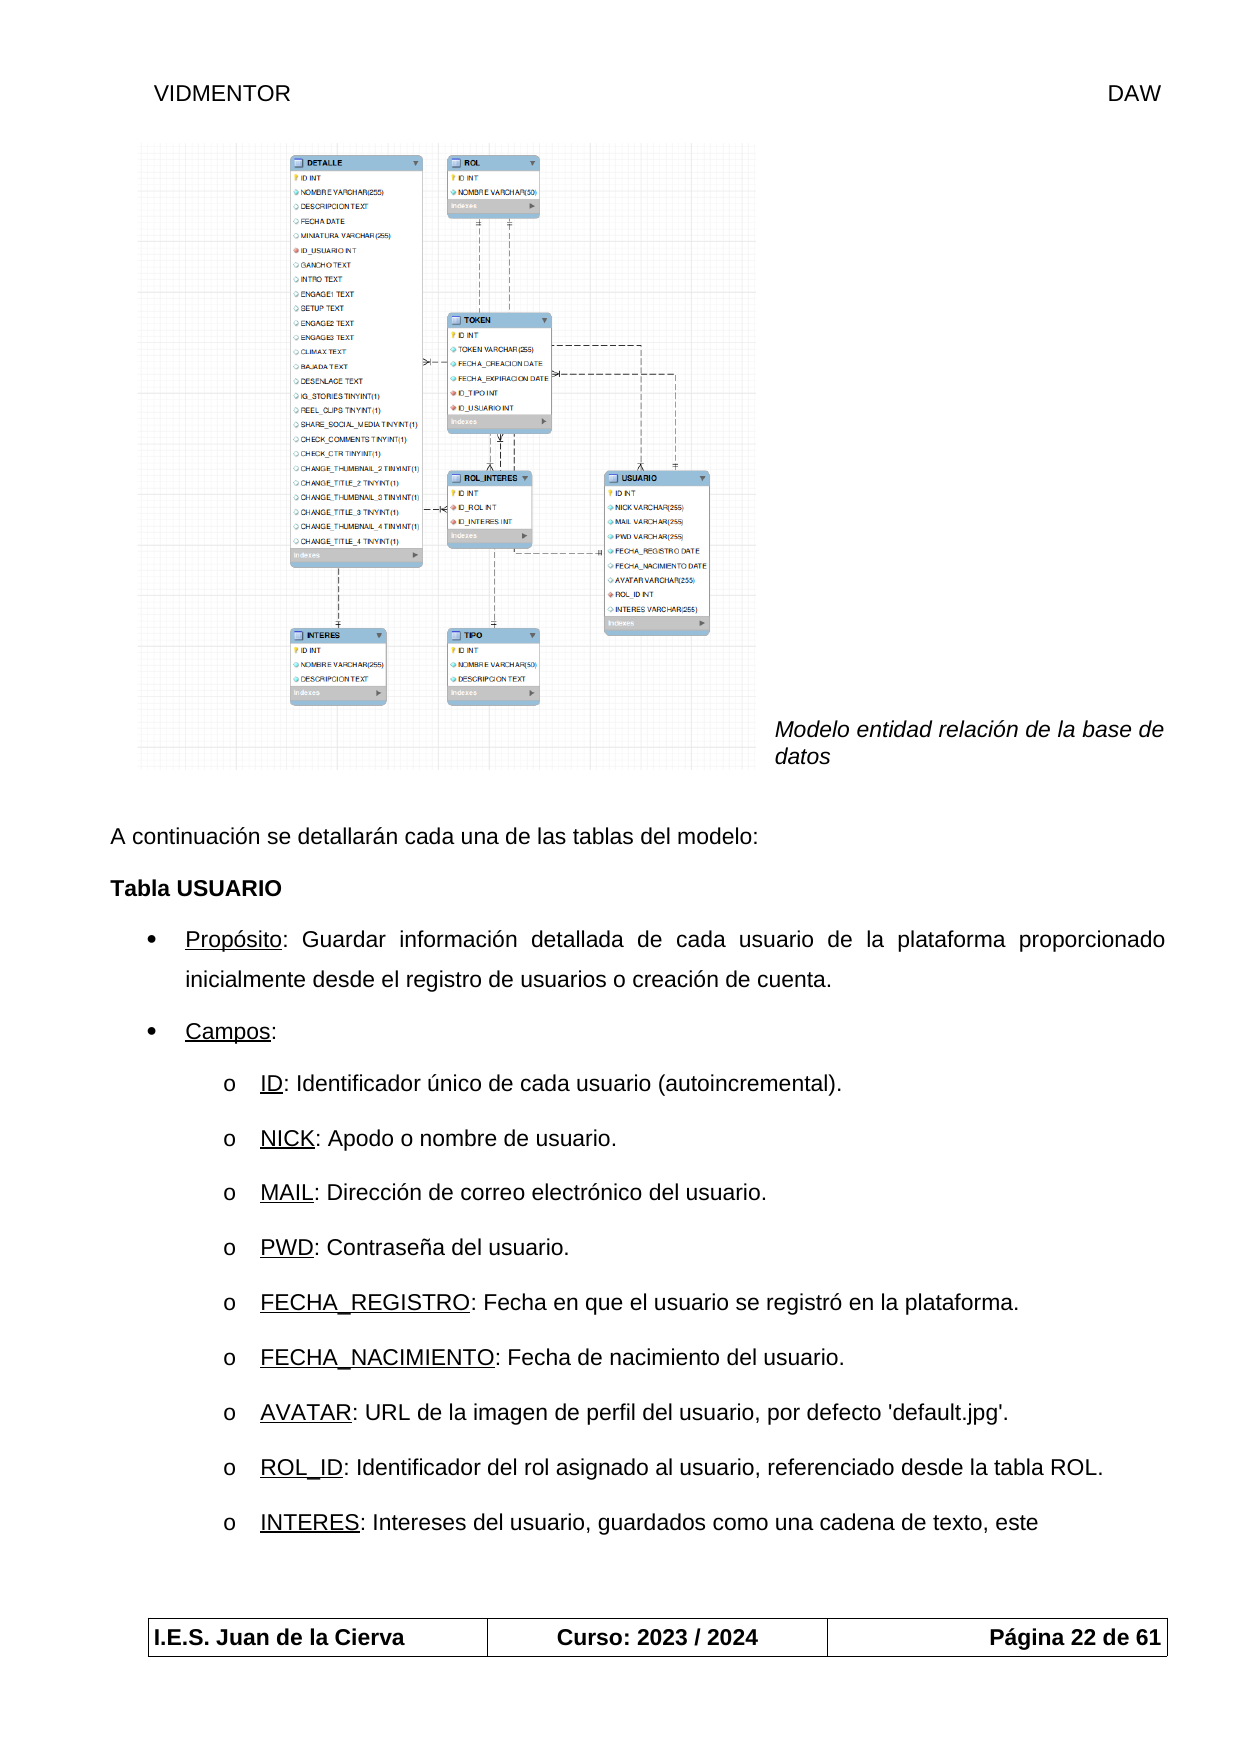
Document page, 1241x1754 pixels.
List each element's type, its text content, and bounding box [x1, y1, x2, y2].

text Modelo entidad relación de la base de datos [110, 716, 1167, 769]
list Campos: [148, 1018, 1167, 1044]
list ID: Identificador único de cada usuario (autoincremental). [223, 1069, 1167, 1098]
list NICK: Apodo o nombre de usuario. [223, 1124, 1167, 1153]
list MAIL: Dirección de correo electrónico del usuario. [223, 1179, 1167, 1208]
text Tabla USUARIO [110, 874, 1167, 901]
list AVATAR: URL de la imagen de perfil del usuario, por defecto 'default.jpg'. [223, 1399, 1167, 1427]
picture [136, 143, 755, 768]
list FECHA_REGISTRO: Fecha en que el usuario se registró en la plataforma. [223, 1289, 1167, 1317]
list PWD: Contraseña del usuario. [223, 1234, 1167, 1263]
list ROL_ID: Identificador del rol asignado al usuario, referenciado desde la tabla ROL. [223, 1454, 1167, 1482]
text A continuación se detallarán cada una de las tablas del modelo: [110, 823, 1167, 849]
list FECHA_NACIMIENTO: Fecha de nacimiento del usuario. [223, 1344, 1167, 1372]
list Propósito: Guardar información detallada de cada usuario de la plataforma proporcionado inicialmente desde el registro de usuarios o creación de cuenta. [148, 926, 1167, 992]
list INTERES: Intereses del usuario, guardados como una cadena de texto, este [223, 1509, 1167, 1537]
